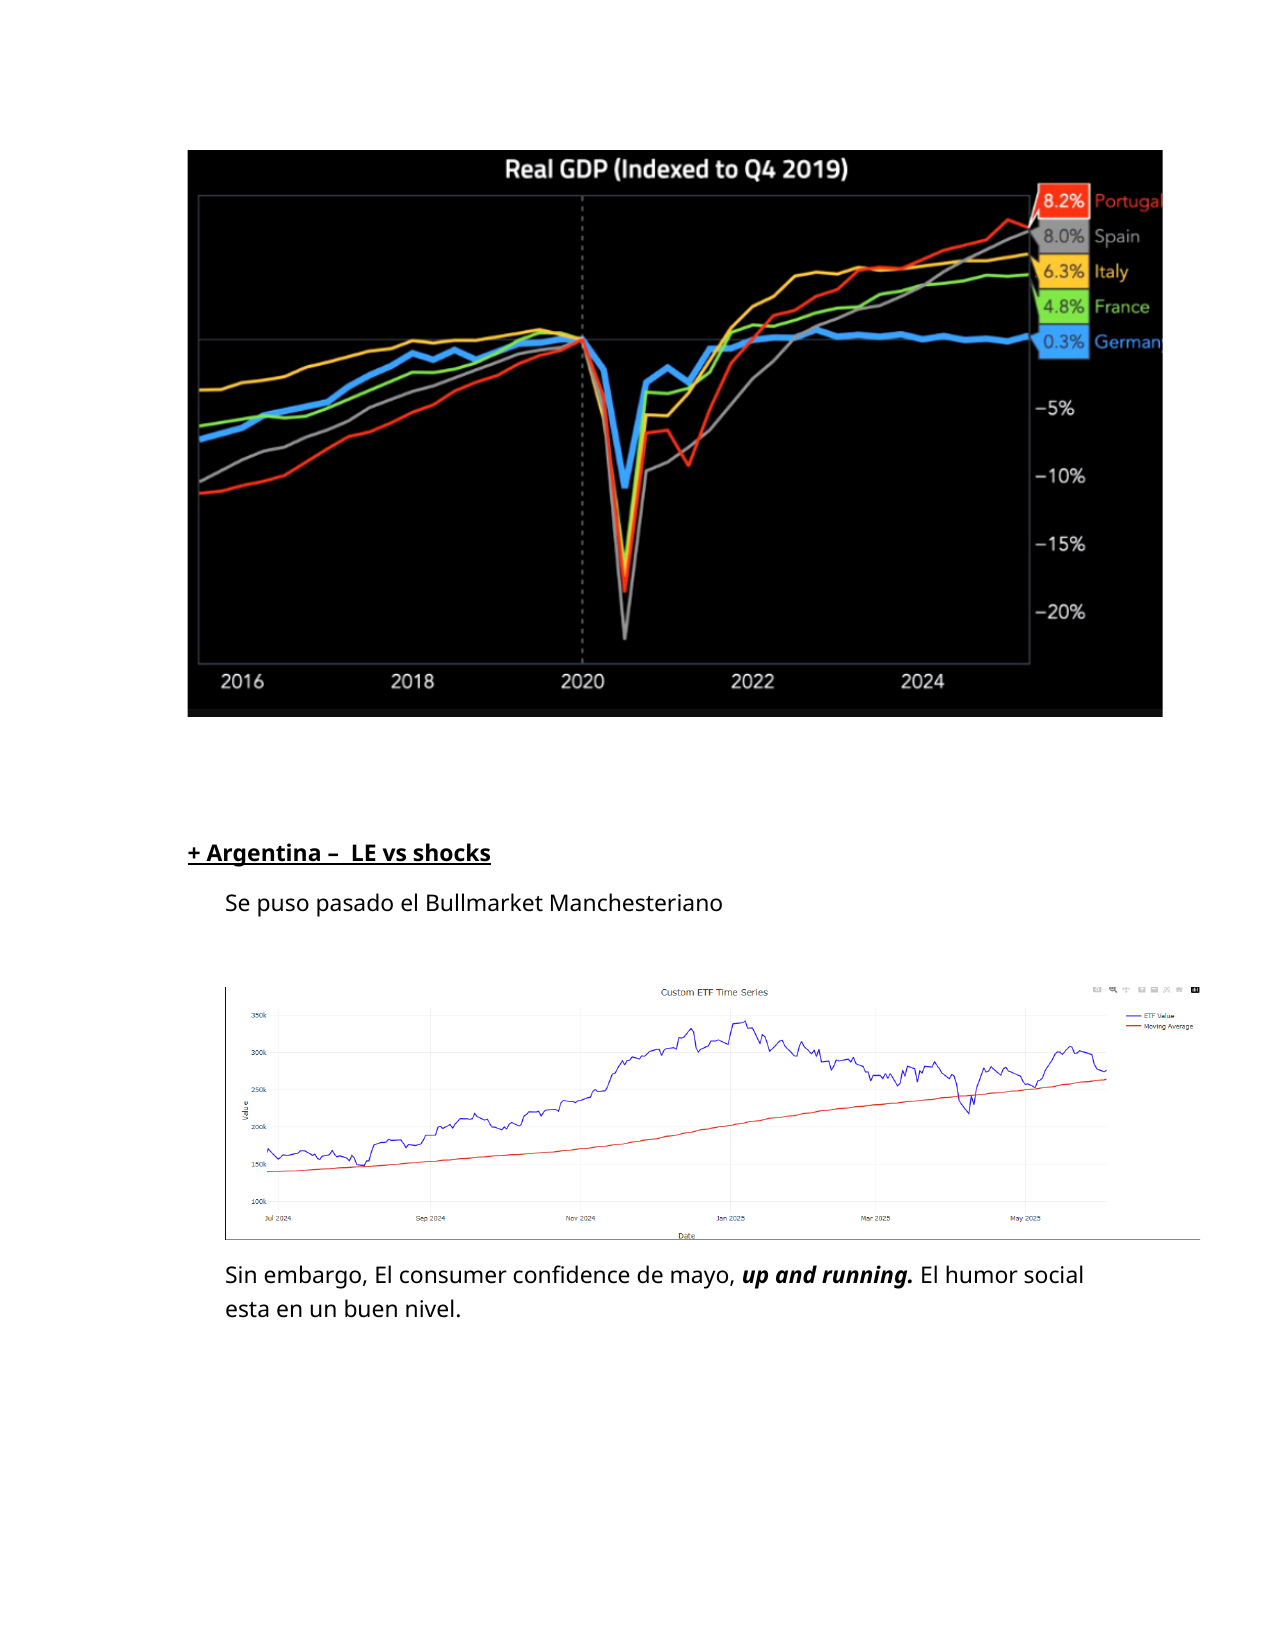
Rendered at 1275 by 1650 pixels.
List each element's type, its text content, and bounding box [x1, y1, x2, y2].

text Se puso pasado el Bullmarket Manchesteriano [225, 887, 1125, 918]
picture [225, 987, 1200, 1240]
text + Argentina – LE vs shocks [187, 837, 1125, 868]
picture [187, 150, 1163, 717]
text Sin embargo, El consumer confidence de mayo, up and running. El humor social esta en un buen nivel. [225, 1259, 1125, 1324]
